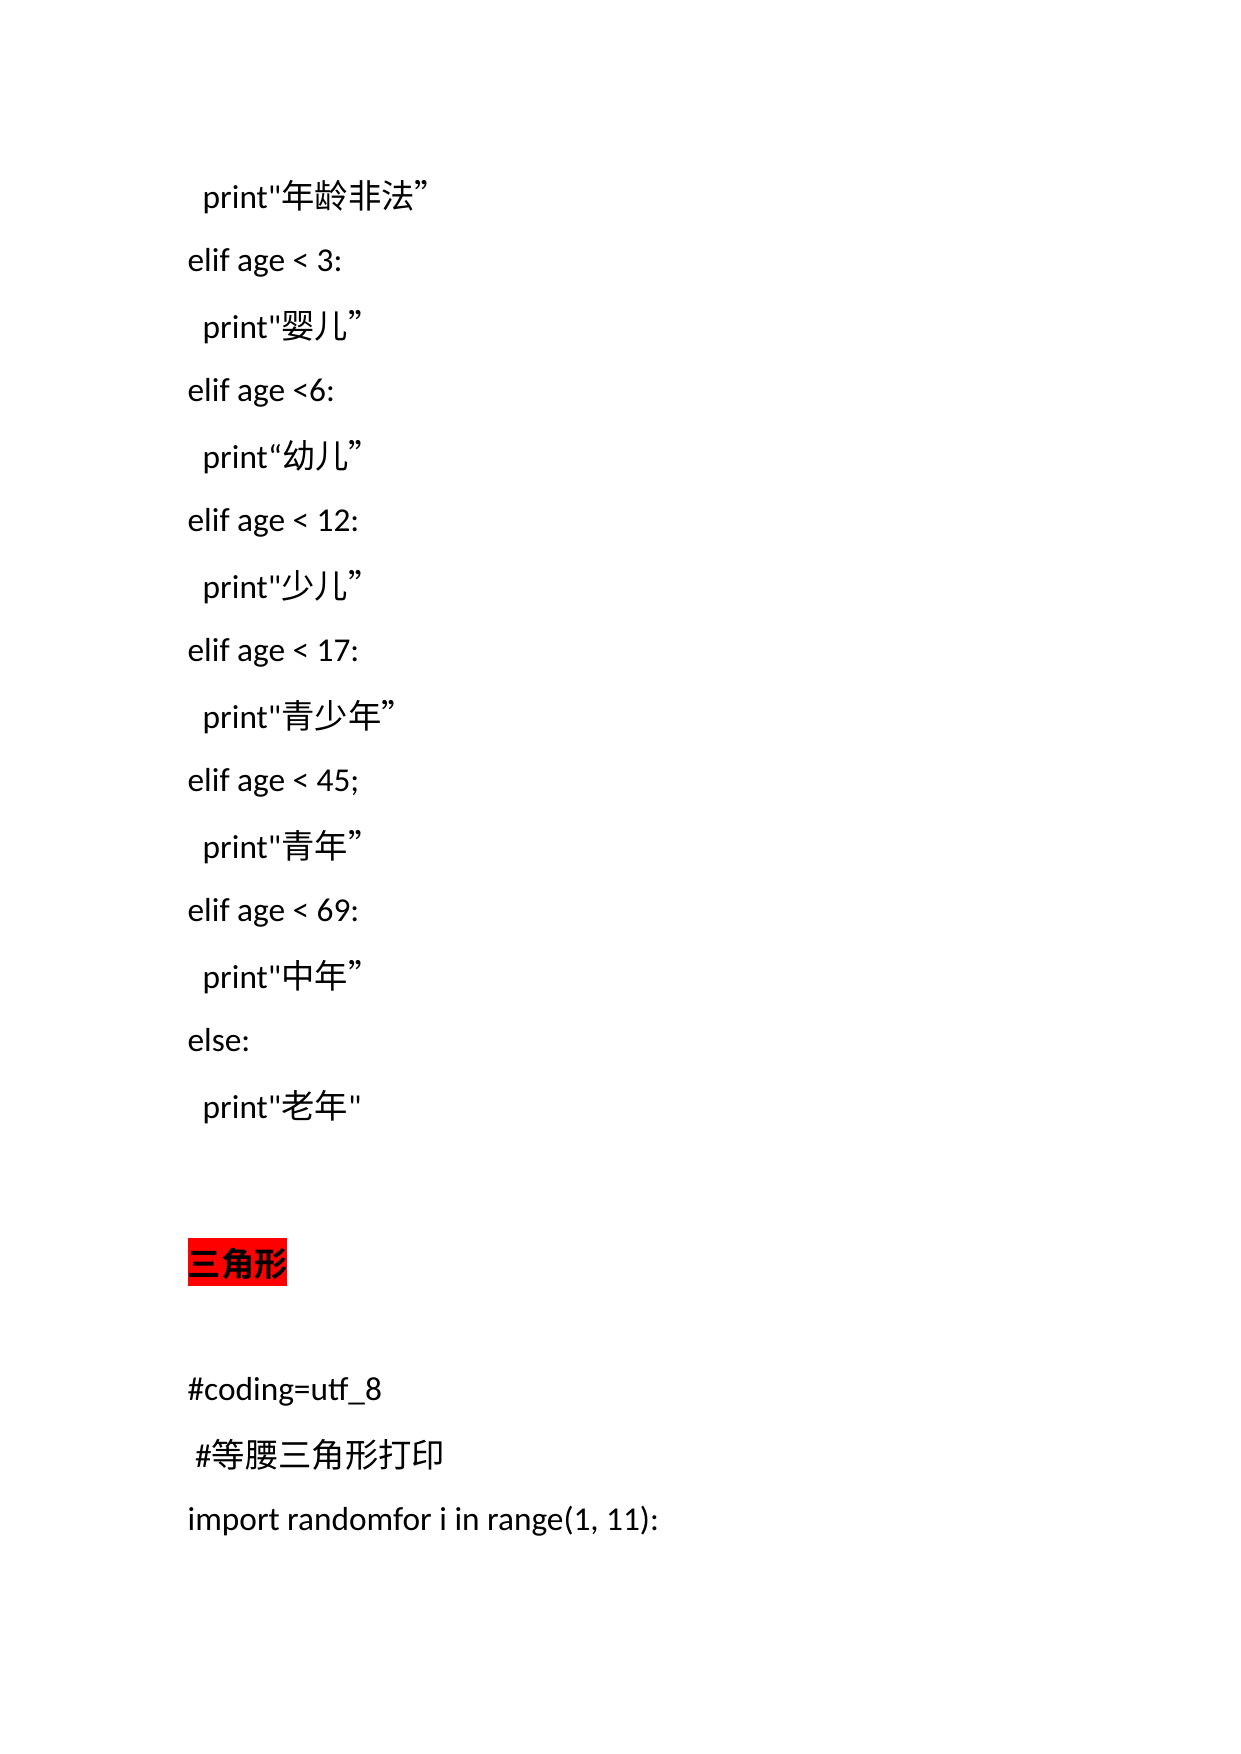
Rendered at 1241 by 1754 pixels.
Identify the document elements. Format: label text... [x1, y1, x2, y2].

text print"年龄非法” [187, 162, 1053, 227]
text elif age < 69: [187, 877, 1053, 942]
text elif age < 12: [187, 487, 1053, 552]
text elif age < 17: [187, 617, 1053, 682]
text elif age < 3: [187, 227, 1053, 292]
text print"中年” [187, 942, 1053, 1007]
subtitle 三角形 [187, 1229, 1053, 1294]
text print"婴儿” [187, 292, 1053, 357]
text print"老年" [187, 1072, 1053, 1137]
text #coding=utf_8 [187, 1356, 1053, 1421]
text print“幼儿” [187, 422, 1053, 487]
text print"青少年” [187, 682, 1053, 747]
text print"青年” [187, 812, 1053, 877]
text import randomfor i in range(1, 11): [187, 1486, 1053, 1551]
text elif age < 45; [187, 747, 1053, 812]
text print"少儿” [187, 552, 1053, 617]
text elif age <6: [187, 357, 1053, 422]
text #等腰三角形打印 [187, 1421, 1053, 1486]
text else: [187, 1007, 1053, 1072]
